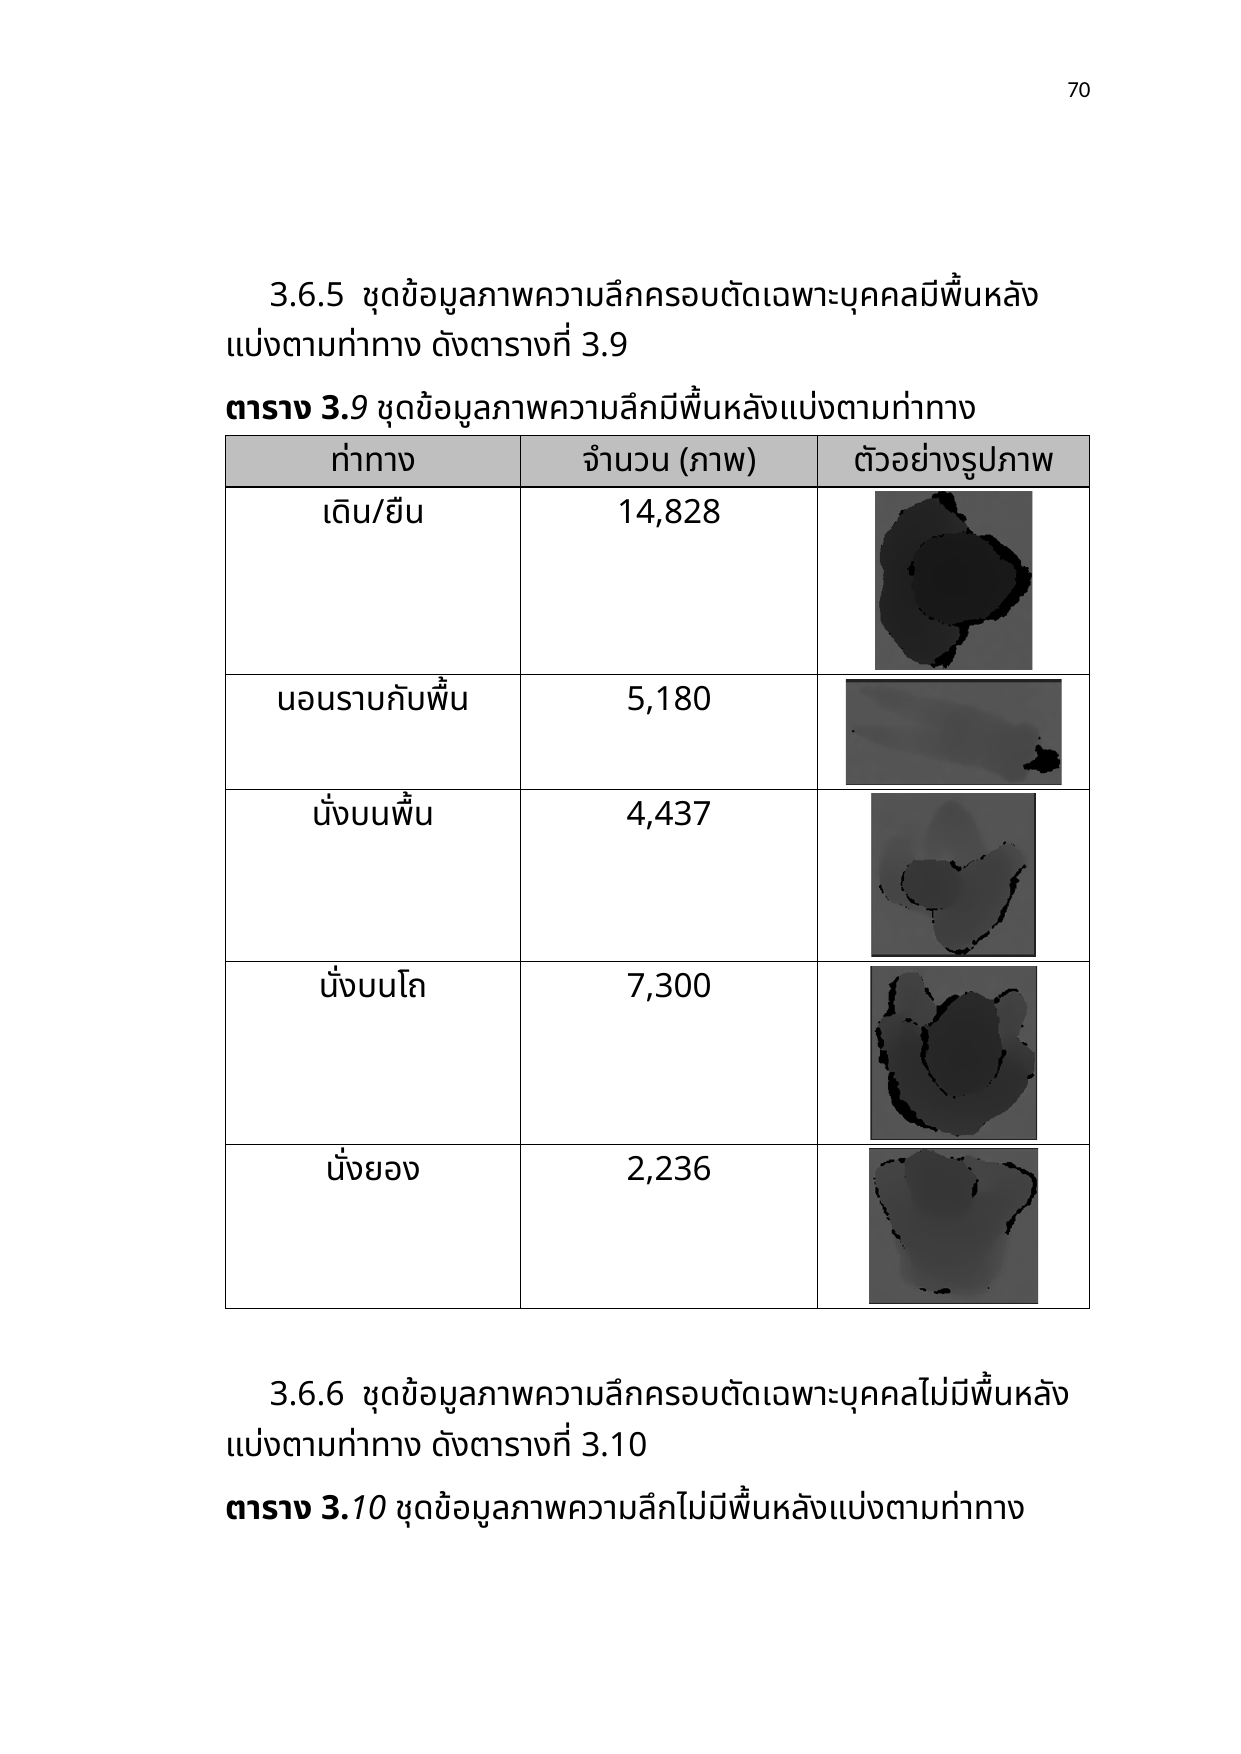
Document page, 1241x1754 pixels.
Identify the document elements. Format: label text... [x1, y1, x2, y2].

table_cell 14,828 [521, 488, 817, 674]
picture [845, 679, 1062, 785]
table_cell นอนราบกับพื้น [226, 675, 520, 789]
table_cell นั่งบนโถ [226, 962, 520, 1143]
table_cell [818, 790, 1089, 961]
picture [870, 966, 1038, 1140]
text 3.6.5 ชุดข้อมูลภาพความลึกครอบตัดเฉพาะบุคคลมีพื้นหลังแบ่งตามท่าทาง ดังตารางที่ 3.9 [225, 270, 1090, 372]
table_cell [818, 1145, 1089, 1308]
table_header ท่าทาง [226, 436, 520, 486]
text ตาราง 3.10 ชุดข้อมูลภาพความลึกไม่มีพื้นหลังแบ่งตามท่าทาง [225, 1483, 1090, 1534]
picture [869, 1148, 1039, 1304]
table_cell [818, 962, 1089, 1143]
table_header จำนวน (ภาพ) [521, 436, 817, 486]
picture [871, 793, 1036, 957]
table_cell 2,236 [521, 1145, 817, 1308]
table_cell เดิน/ยืน [226, 488, 520, 674]
table_cell นั่งยอง [226, 1145, 520, 1308]
text ตาราง 3.9 ชุดข้อมูลภาพความลึกมีพื้นหลังแบ่งตามท่าทาง [225, 384, 1090, 435]
table_cell 5,180 [521, 675, 817, 789]
table_cell 7,300 [521, 962, 817, 1143]
text 3.6.6 ชุดข้อมูลภาพความลึกครอบตัดเฉพาะบุคคลไม่มีพื้นหลังแบ่งตามท่าทาง ดังตารางที่ 3.10 [225, 1370, 1090, 1471]
picture [875, 491, 1033, 670]
table_cell [818, 675, 1089, 789]
table_header ตัวอย่างรูปภาพ [818, 436, 1089, 486]
table_cell [818, 488, 1089, 674]
table_cell นั่งบนพื้น [226, 790, 520, 961]
table_cell 4,437 [521, 790, 817, 961]
